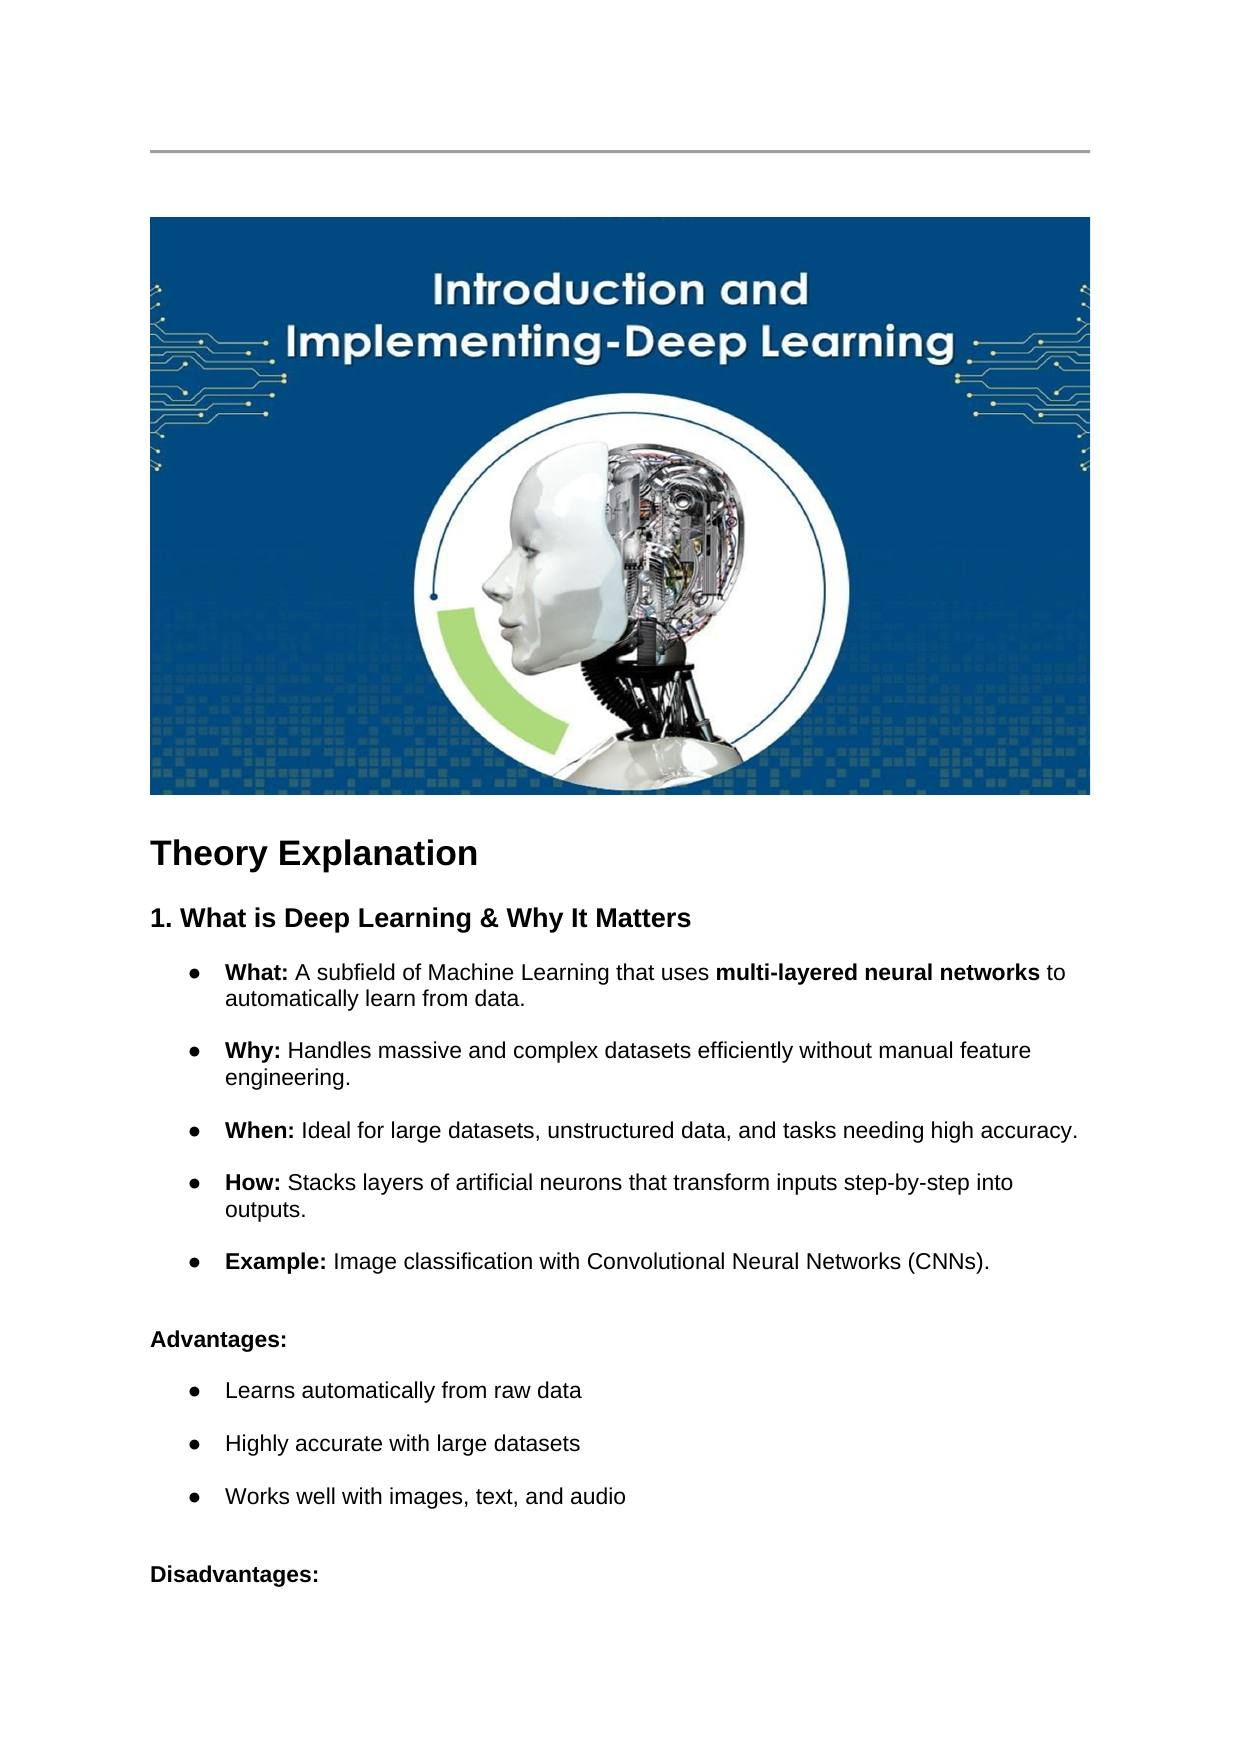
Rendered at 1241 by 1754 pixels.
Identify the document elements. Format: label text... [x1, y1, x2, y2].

list Works well with images, text, and audio [187, 1483, 1090, 1536]
list Highly accurate with large datasets [187, 1430, 1090, 1483]
list Why: Handles massive and complex datasets efficiently without manual feature engineering. [187, 1037, 1090, 1117]
list Example: Image classification with Convolutional Neural Networks (CNNs). [187, 1248, 1090, 1301]
picture [150, 217, 1091, 795]
text Advantages: [150, 1326, 1090, 1352]
subtitle 1. What is Deep Learning & Why It Matters [150, 902, 1090, 933]
list How: Stacks layers of artificial neurons that transform inputs step-by-step into outputs. [187, 1169, 1090, 1248]
list When: Ideal for large datasets, unstructured data, and tasks needing high accuracy. [187, 1117, 1090, 1169]
list Learns automatically from raw data [187, 1377, 1090, 1430]
list What: A subfield of Machine Learning that uses multi-layered neural networks to automatically learn from data. [187, 958, 1090, 1037]
text Disadvantages: [150, 1561, 1090, 1587]
subtitle Theory Explanation [150, 832, 1090, 873]
